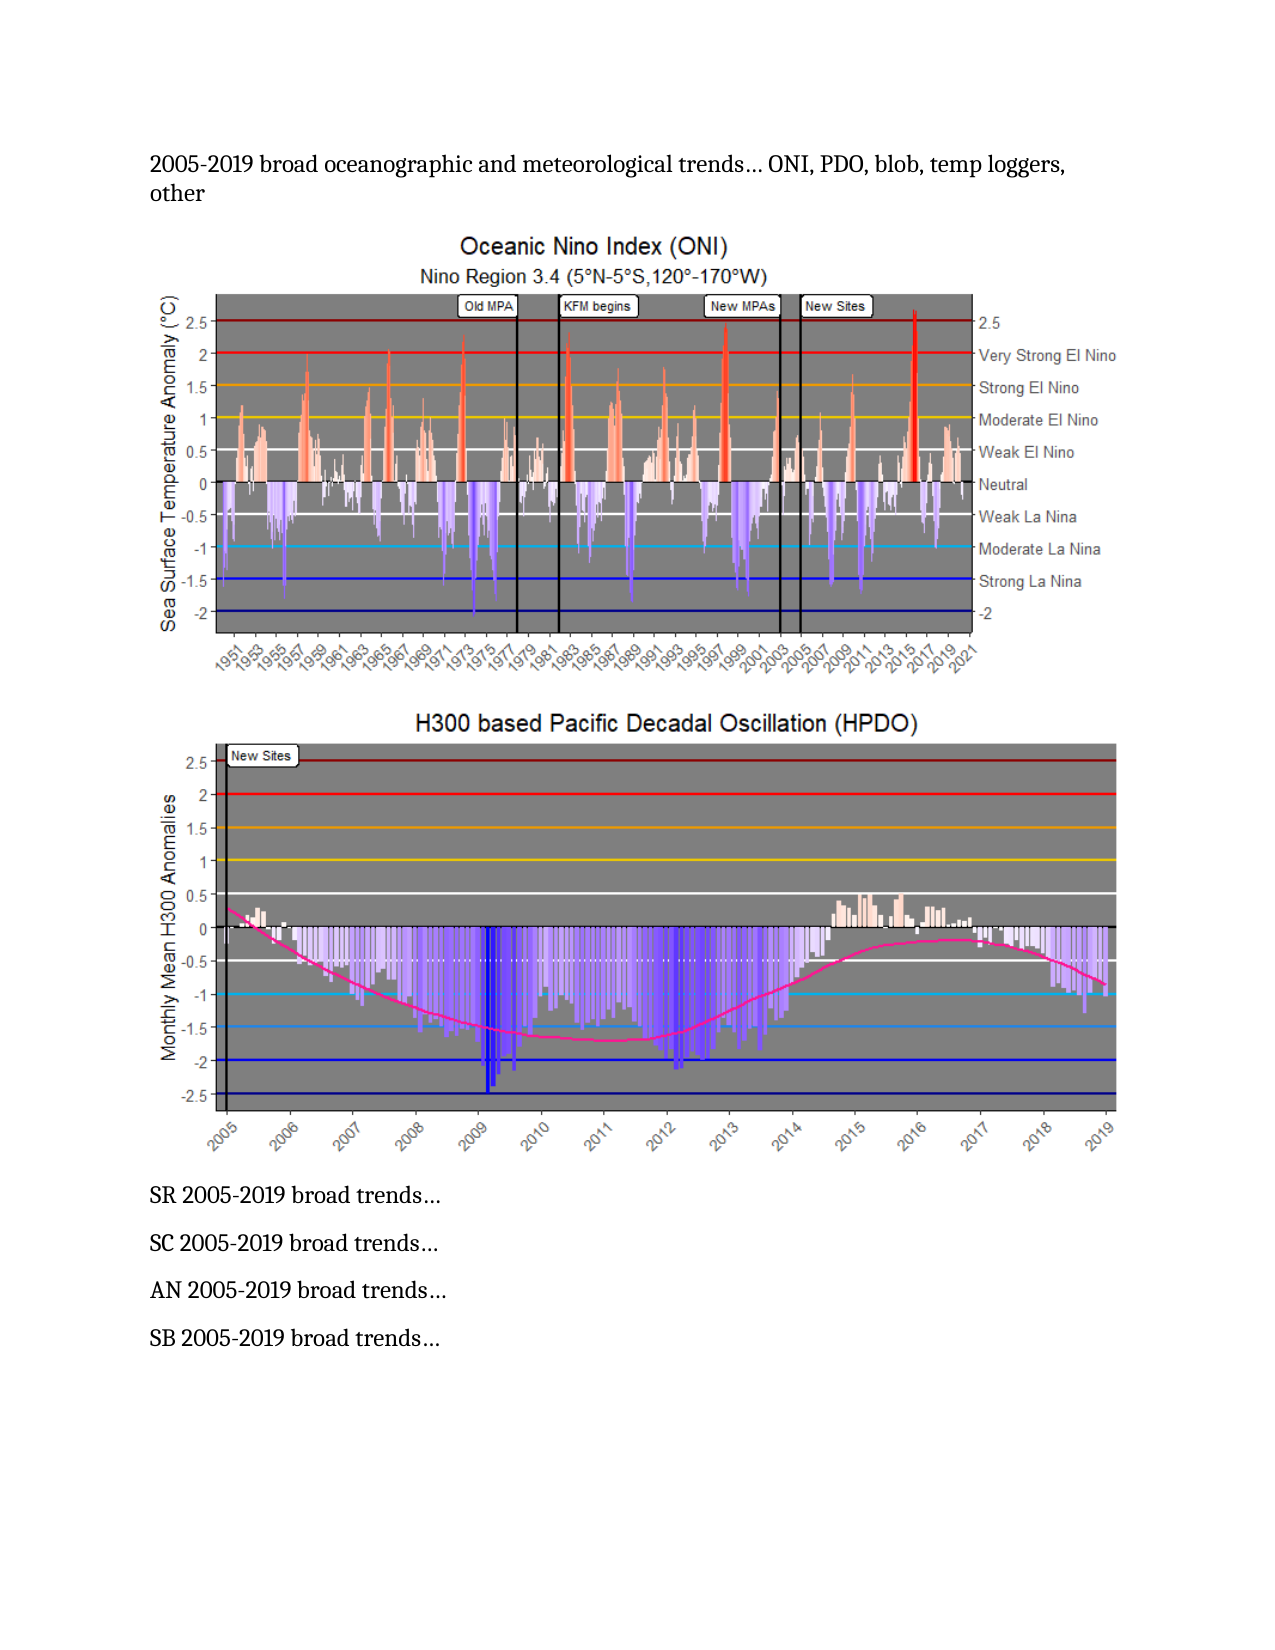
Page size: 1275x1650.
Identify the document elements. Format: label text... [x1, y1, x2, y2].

text SR 2005-2019 broad trends… [150, 1181, 1125, 1210]
text AN 2005-2019 broad trends… [150, 1276, 1125, 1305]
picture [150, 226, 1125, 685]
text SC 2005-2019 broad trends… [150, 1229, 1125, 1257]
text 2005-2019 broad oceanographic and meteorological trends… ONI, PDO, blob, temp loggers, other [150, 150, 1125, 207]
text SB 2005-2019 broad trends… [150, 1324, 1125, 1352]
picture [150, 703, 1125, 1163]
